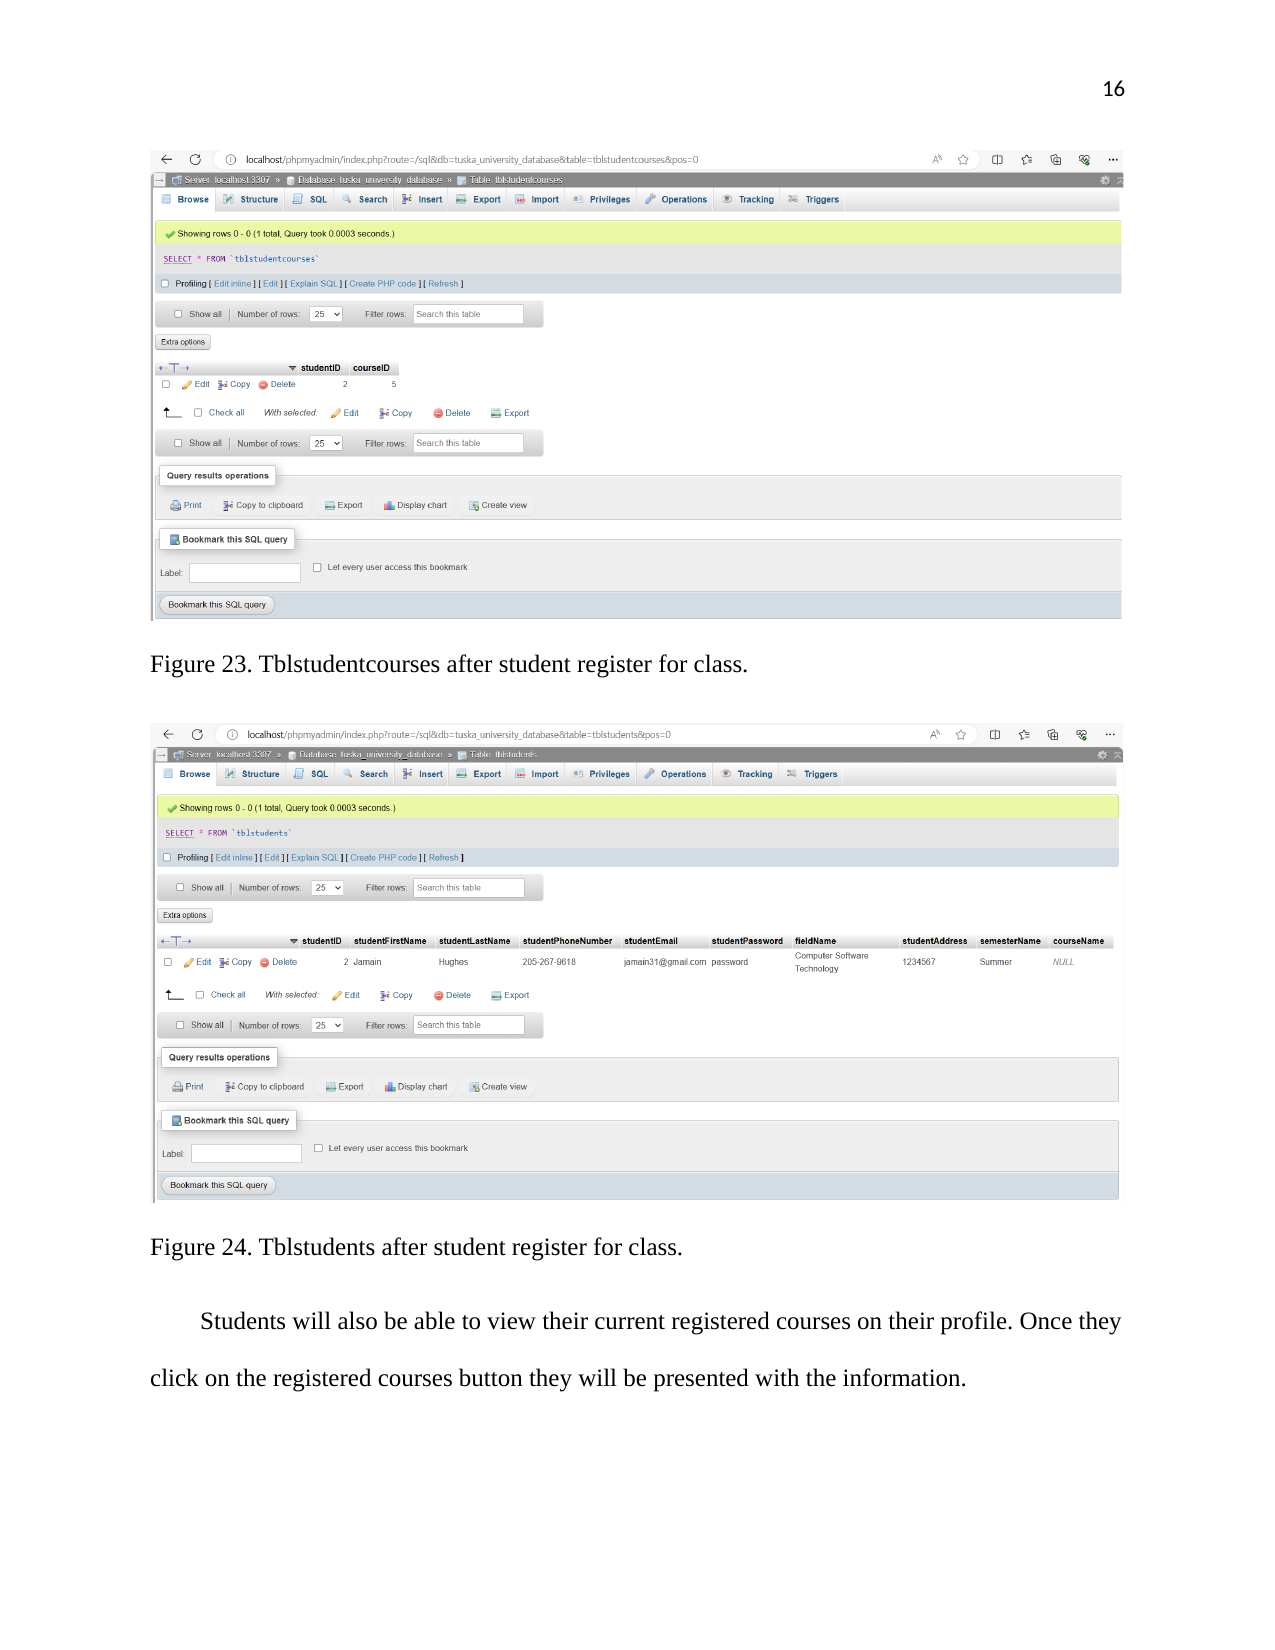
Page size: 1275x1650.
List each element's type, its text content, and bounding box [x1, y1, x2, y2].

picture [150, 150, 1124, 621]
text Students will also be able to view their current registered courses on their profile. Once they click on the registered courses button they will be presented with the information.Figure 25. Student course view webpage. [150, 1306, 1125, 1392]
picture [150, 723, 1124, 1203]
